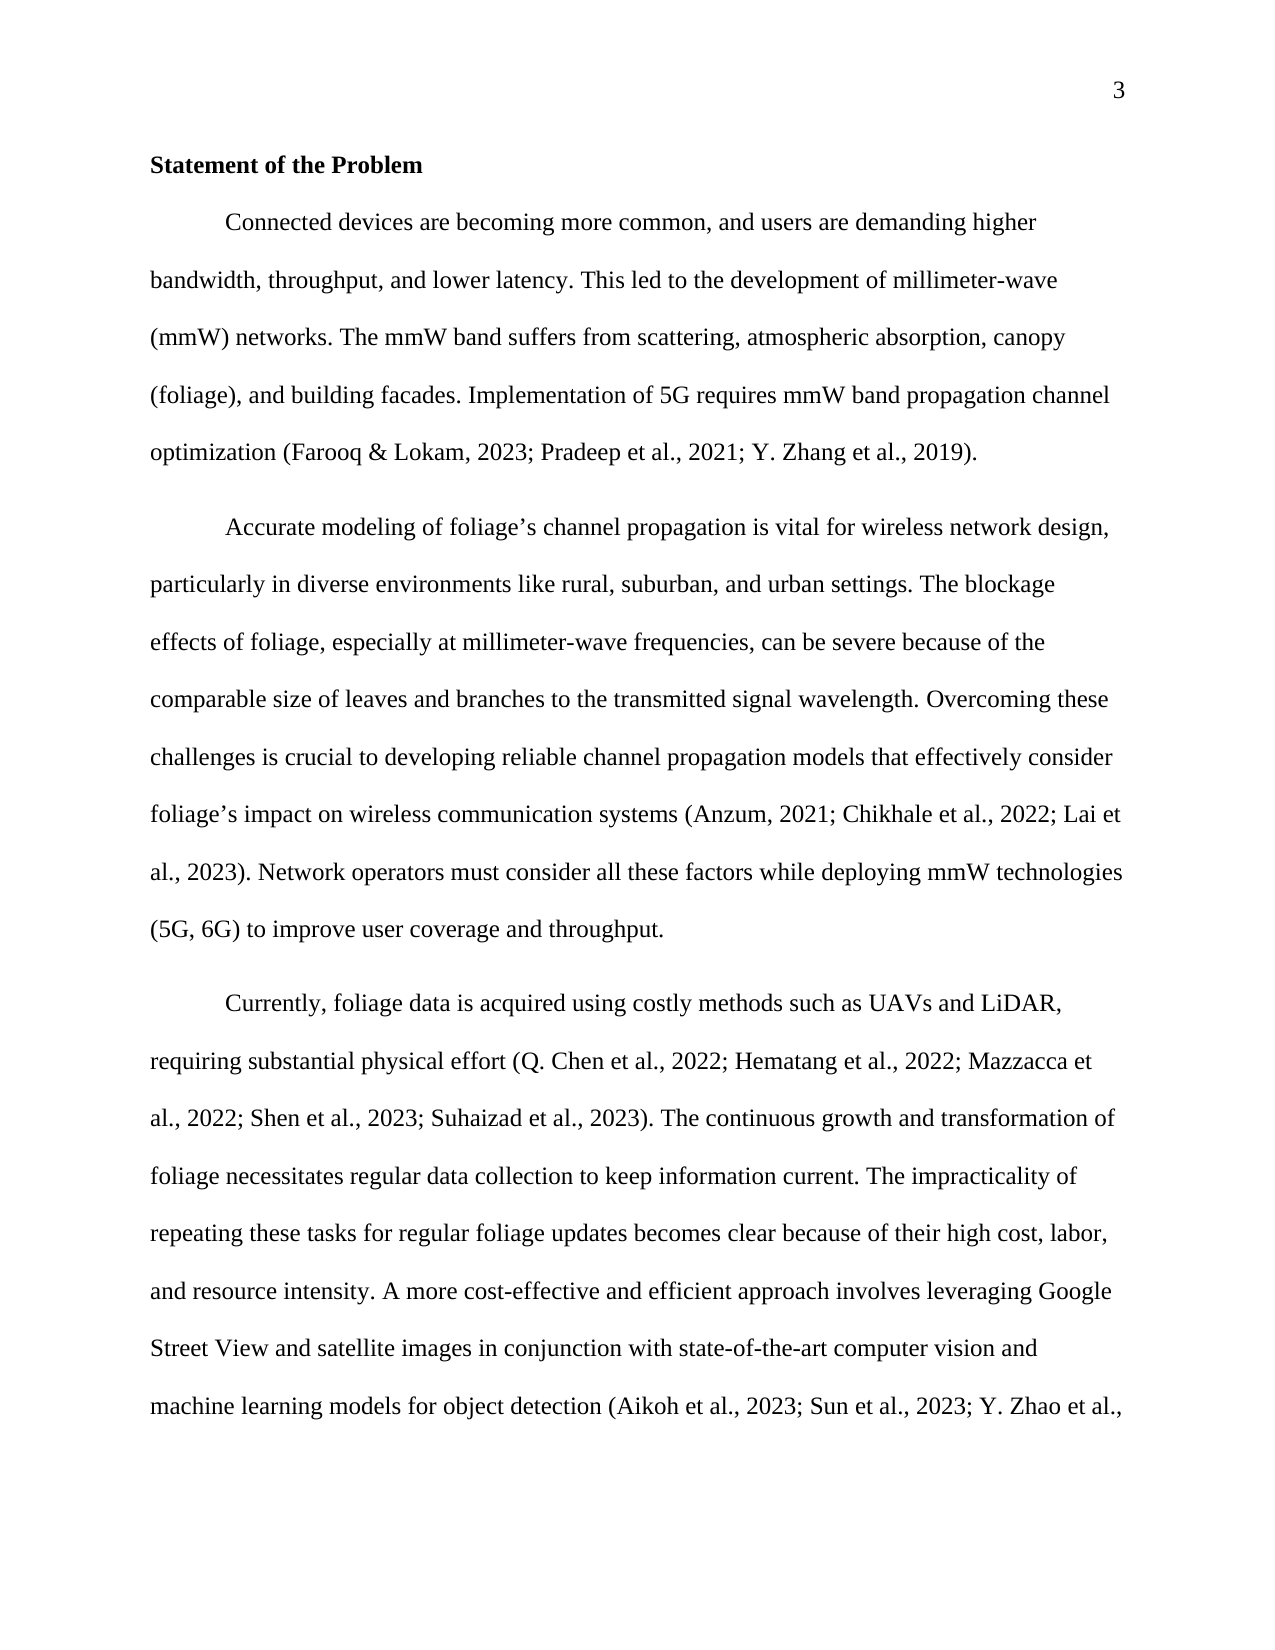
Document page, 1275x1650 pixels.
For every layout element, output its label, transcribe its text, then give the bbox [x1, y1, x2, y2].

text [150, 988, 1125, 1419]
text Connected devices are becoming more common, and users are demanding higher bandwidth, throughput, and lower latency. This led to the development of millimeter-wave (mmW) networks. The mmW band suffers from scattering, atmospheric absorption, canopy (foliage), and building facades. Implementation of 5G requires mmW band propagation channel optimization (Farooq & Lokam, 2023; Pradeep et al., 2021; Y. Zhang et al., 2019). [150, 207, 1125, 466]
subtitle Statement of the Problem [150, 150, 1125, 179]
text Accurate modeling of foliage’s channel propagation is vital for wireless network design, particularly in diverse environments like rural, suburban, and urban settings. The blockage effects of foliage, especially at millimeter-wave frequencies, can be severe because of the comparable size of leaves and branches to the transmitted signal wavelength. Overcoming these challenges is crucial to developing reliable channel propagation models that effectively consider foliage’s impact on wireless communication systems (Anzum, 2021; Chikhale et al., 2022; Lai et al., 2023). Network operators must consider all these factors while deploying mmW technologies (5G, 6G) to improve user coverage and throughput. [150, 512, 1125, 943]
